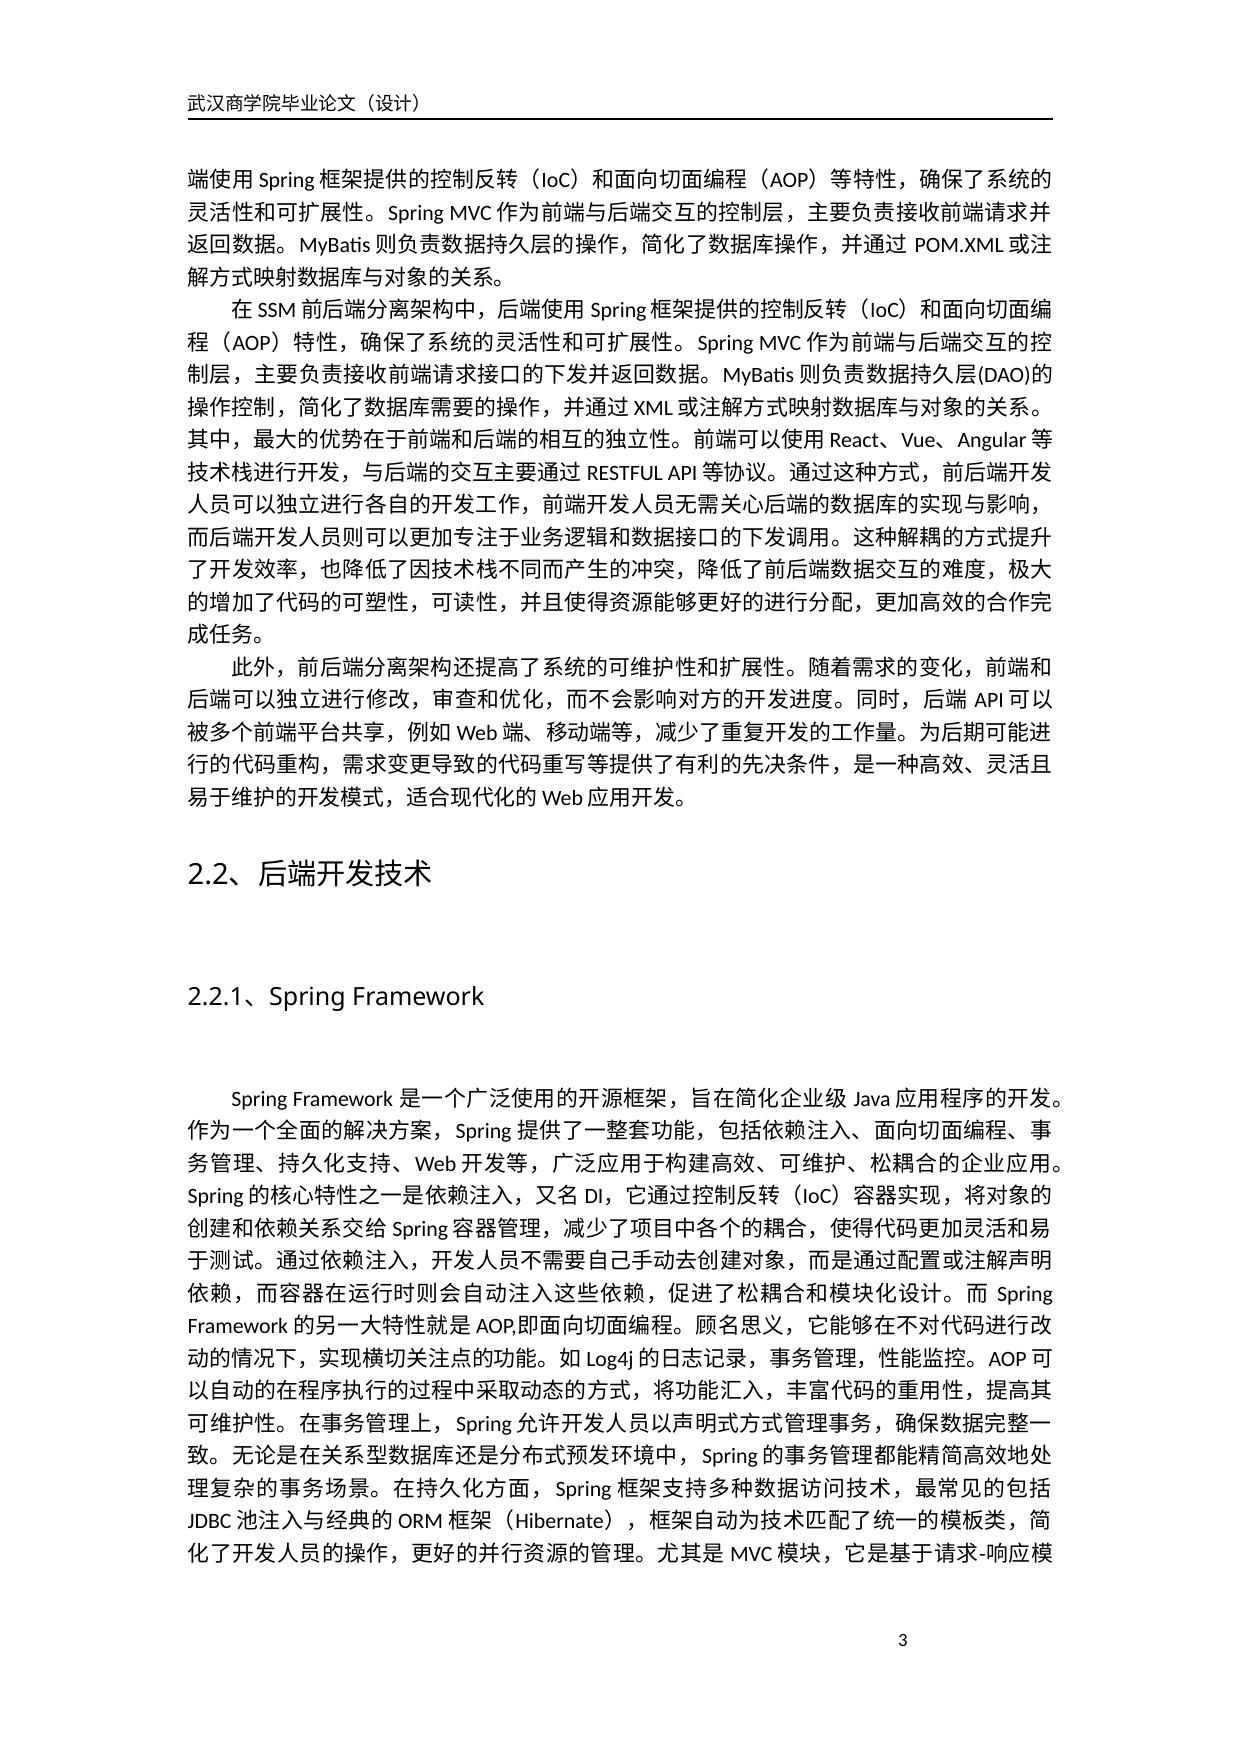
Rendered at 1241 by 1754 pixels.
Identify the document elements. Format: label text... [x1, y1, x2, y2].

subtitle 2.2.1、Spring Framework [187, 962, 1053, 1027]
text 在SSM前后端分离架构中，后端使用Spring框架提供的控制反转（IoC）和面向切面编程（AOP）特性，确保了系统的灵活性和可扩展性。Spring MVC作为前端与后端交互的控制层，主要负责接收前端请求接口的下发并返回数据。MyBatis则负责数据持久层(DAO)的操作控制，简化了数据库需要的操作，并通过XML或注解方式映射数据库与对象的关系。其中，最大的优势在于前端和后端的相互的独立性。前端可以使用React、Vue、Angular等技术栈进行开发，与后端的交互主要通过RESTFUL API等协议。通过这种方式，前后端开发人员可以独立进行各自的开发工作，前端开发人员无需关心后端的数据库的实现与影响，而后端开发人员则可以更加专注于业务逻辑和数据接口的下发调用。这种解耦的方式提升了开发效率，也降低了因技术栈不同而产生的冲突，降低了前后端数据交互的难度，极大的增加了代码的可塑性，可读性，并且使得资源能够更好的进行分配，更加高效的合作完成任务。 [187, 292, 1053, 649]
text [187, 162, 1053, 292]
text 此外，前后端分离架构还提高了系统的可维护性和扩展性。随着需求的变化，前端和后端可以独立进行修改，审查和优化，而不会影响对方的开发进度。同时，后端API可以被多个前端平台共享，例如Web端、移动端等，减少了重复开发的工作量。为后期可能进行的代码重构，需求变更导致的代码重写等提供了有利的先决条件，是一种高效、灵活且易于维护的开发模式，适合现代化的Web应用开发。 [187, 649, 1053, 812]
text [187, 1081, 1053, 1568]
subtitle 2.2、后端开发技术 [187, 839, 1053, 904]
